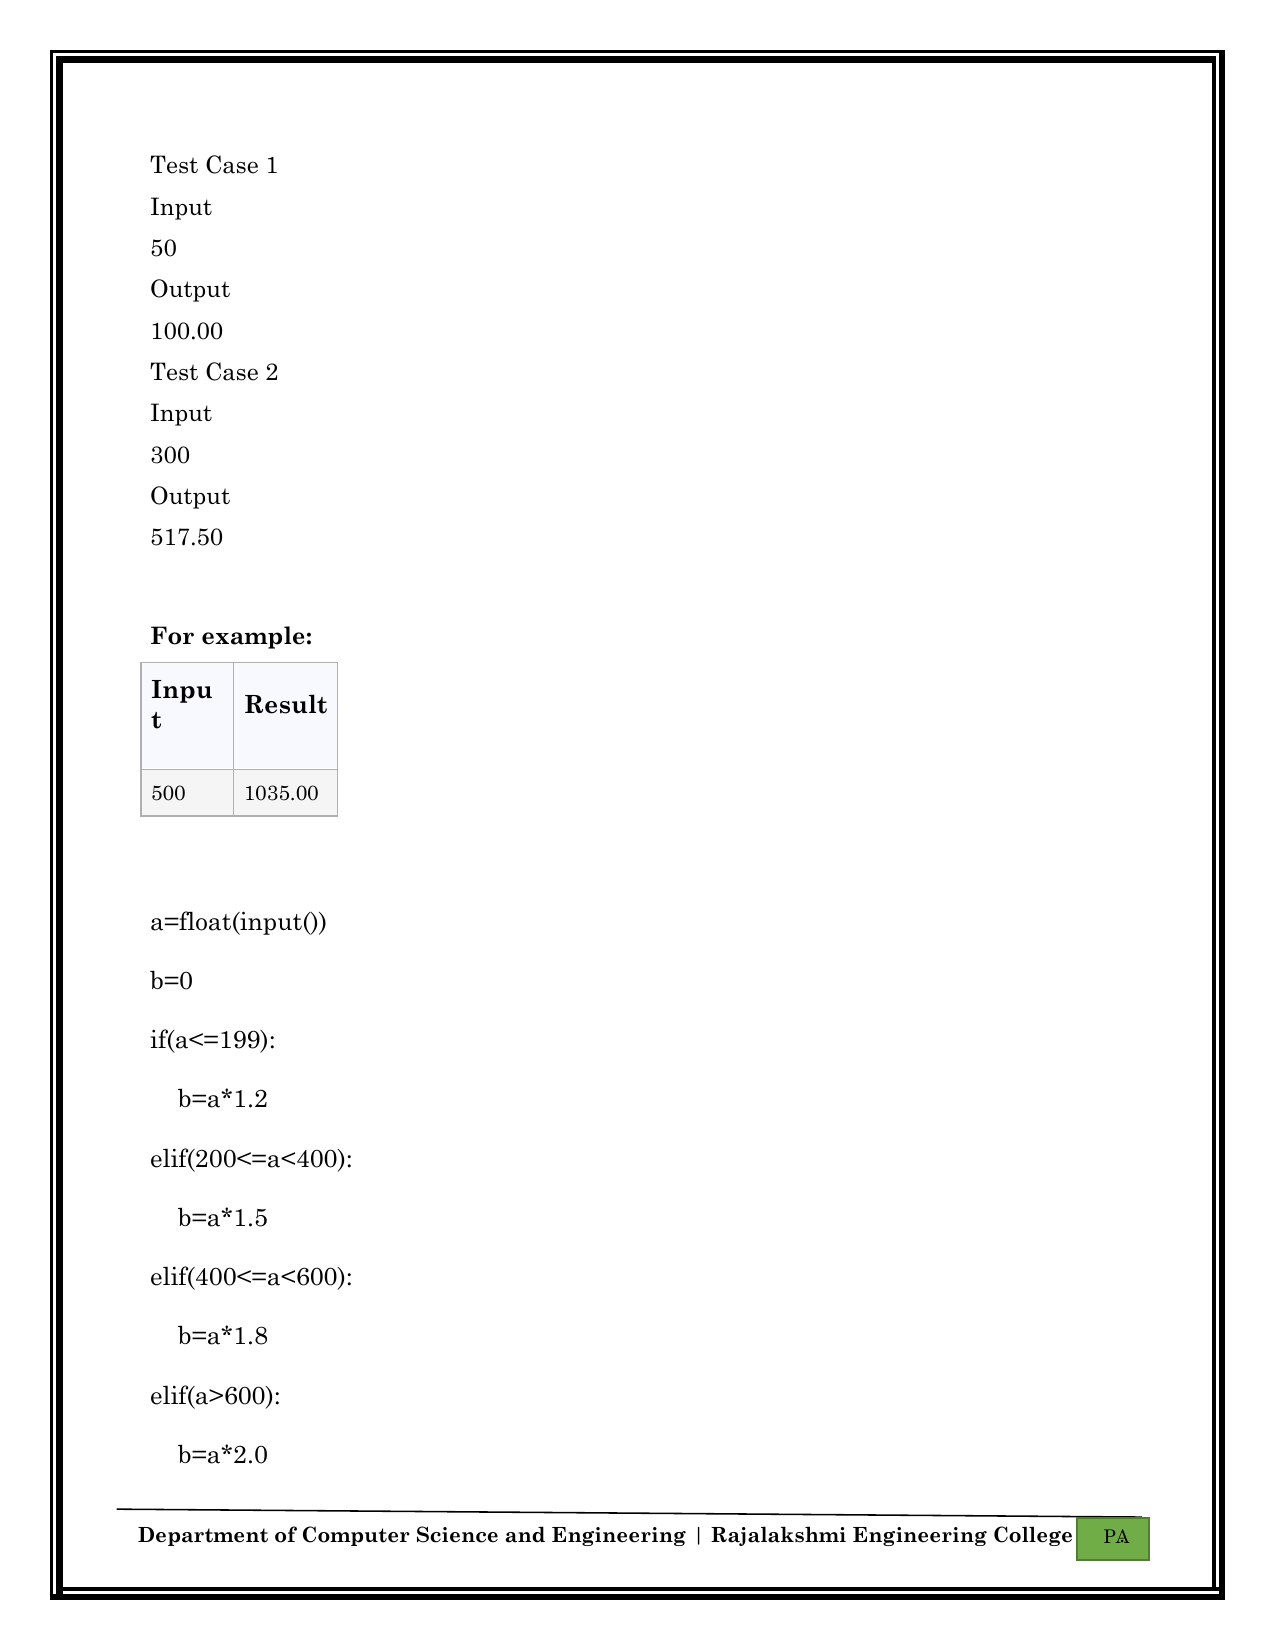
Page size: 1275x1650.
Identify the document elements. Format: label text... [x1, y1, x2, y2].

text b=a*2.0 [150, 1439, 1125, 1469]
text b=0 [150, 964, 1125, 994]
text if(a<=199): [150, 1024, 1125, 1054]
text b=a*1.8 [150, 1320, 1125, 1350]
text For example: [150, 620, 1125, 649]
text a=float(input()) [150, 905, 1125, 935]
text elif(200<=a<400): [150, 1142, 1125, 1172]
text 300 [150, 439, 1125, 468]
text b=a*1.5 [150, 1202, 1125, 1232]
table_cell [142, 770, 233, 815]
text Output [150, 481, 1125, 510]
text Output [150, 274, 1125, 303]
text 517.50 [150, 522, 1125, 551]
text b=a*1.2 [150, 1083, 1125, 1113]
text Test Case 1 [150, 150, 1125, 179]
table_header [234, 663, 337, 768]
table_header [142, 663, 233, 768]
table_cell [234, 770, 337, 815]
text Input [150, 191, 1125, 220]
text elif(400<=a<600): [150, 1261, 1125, 1291]
text 50 [150, 233, 1125, 262]
text 100.00 [150, 315, 1125, 344]
text Input [150, 398, 1125, 427]
text Test Case 2 [150, 357, 1125, 386]
text elif(a>600): [150, 1379, 1125, 1409]
